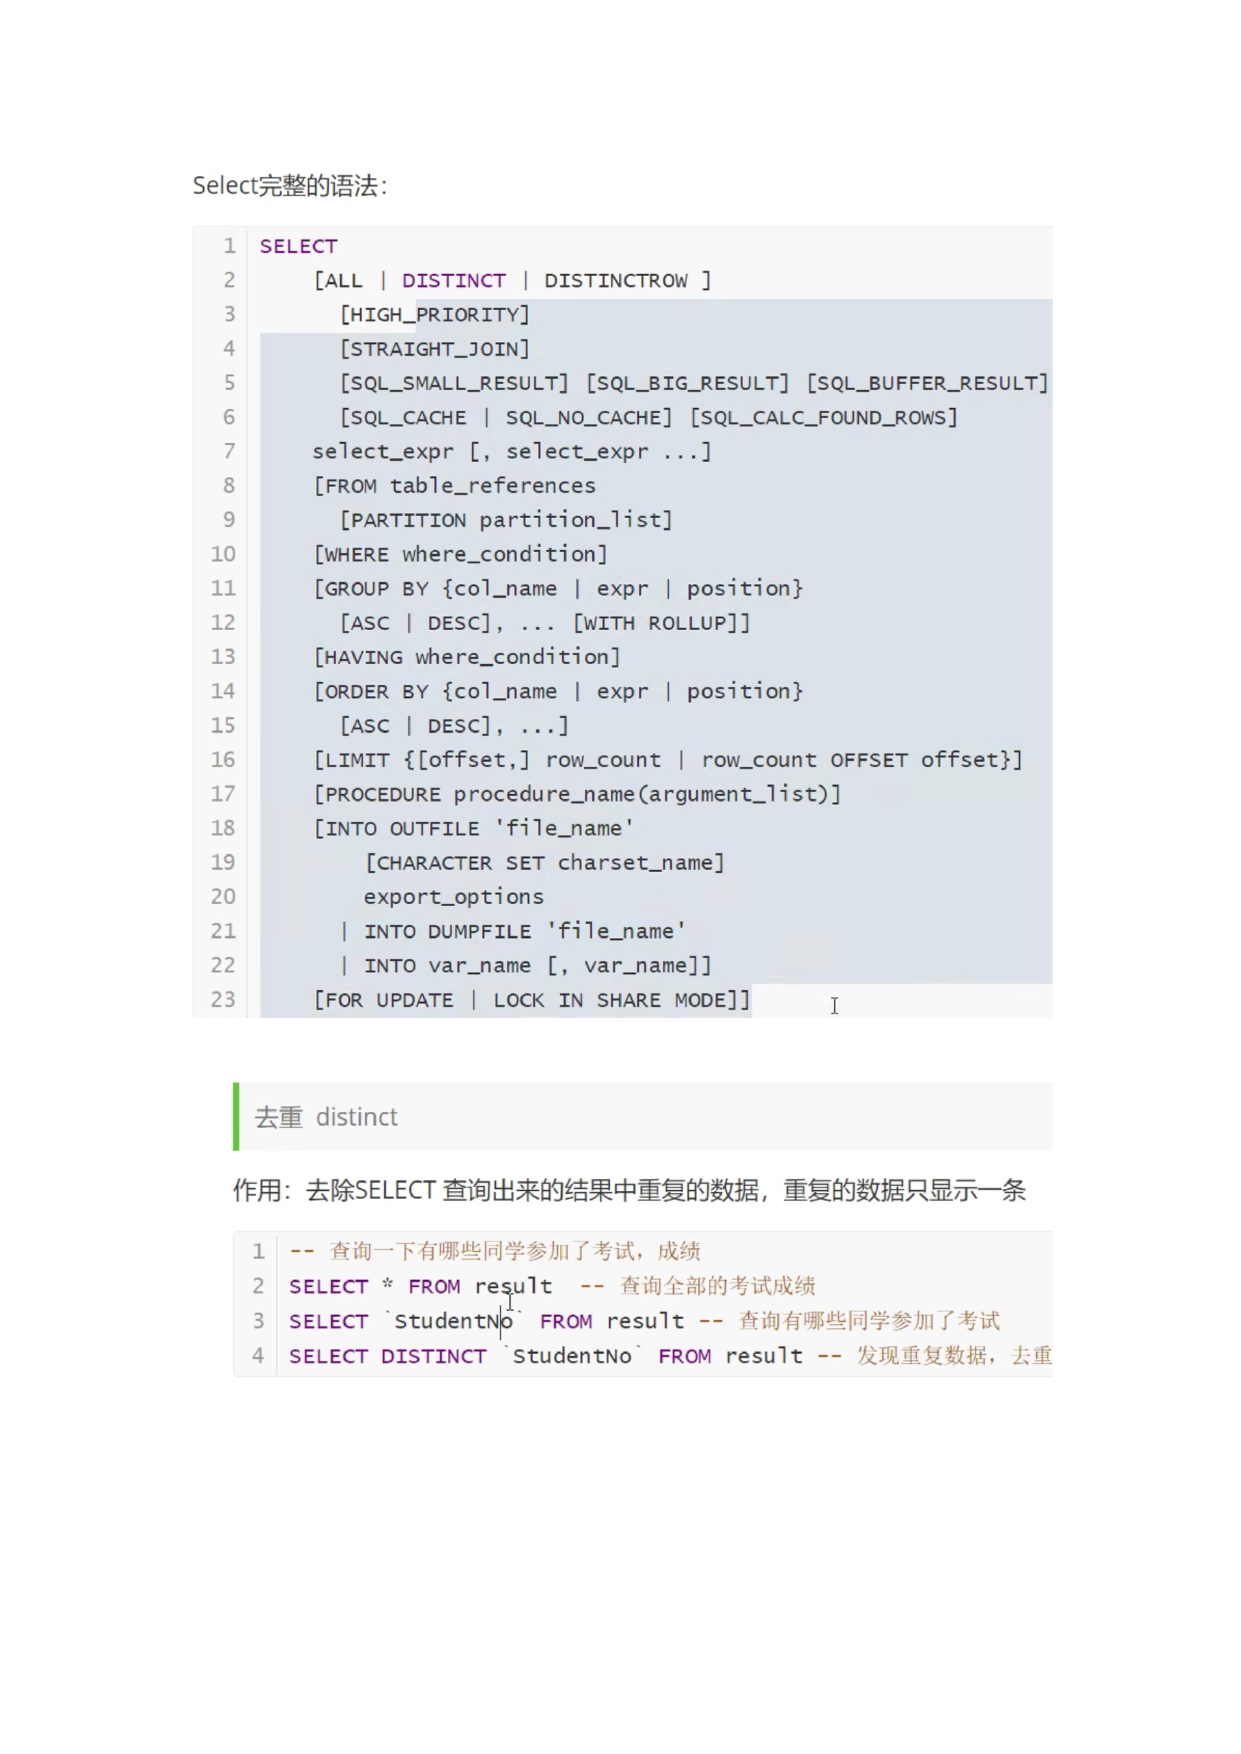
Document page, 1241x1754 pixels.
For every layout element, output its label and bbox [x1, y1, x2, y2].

picture [187, 162, 1053, 1018]
picture [187, 1039, 1053, 1381]
